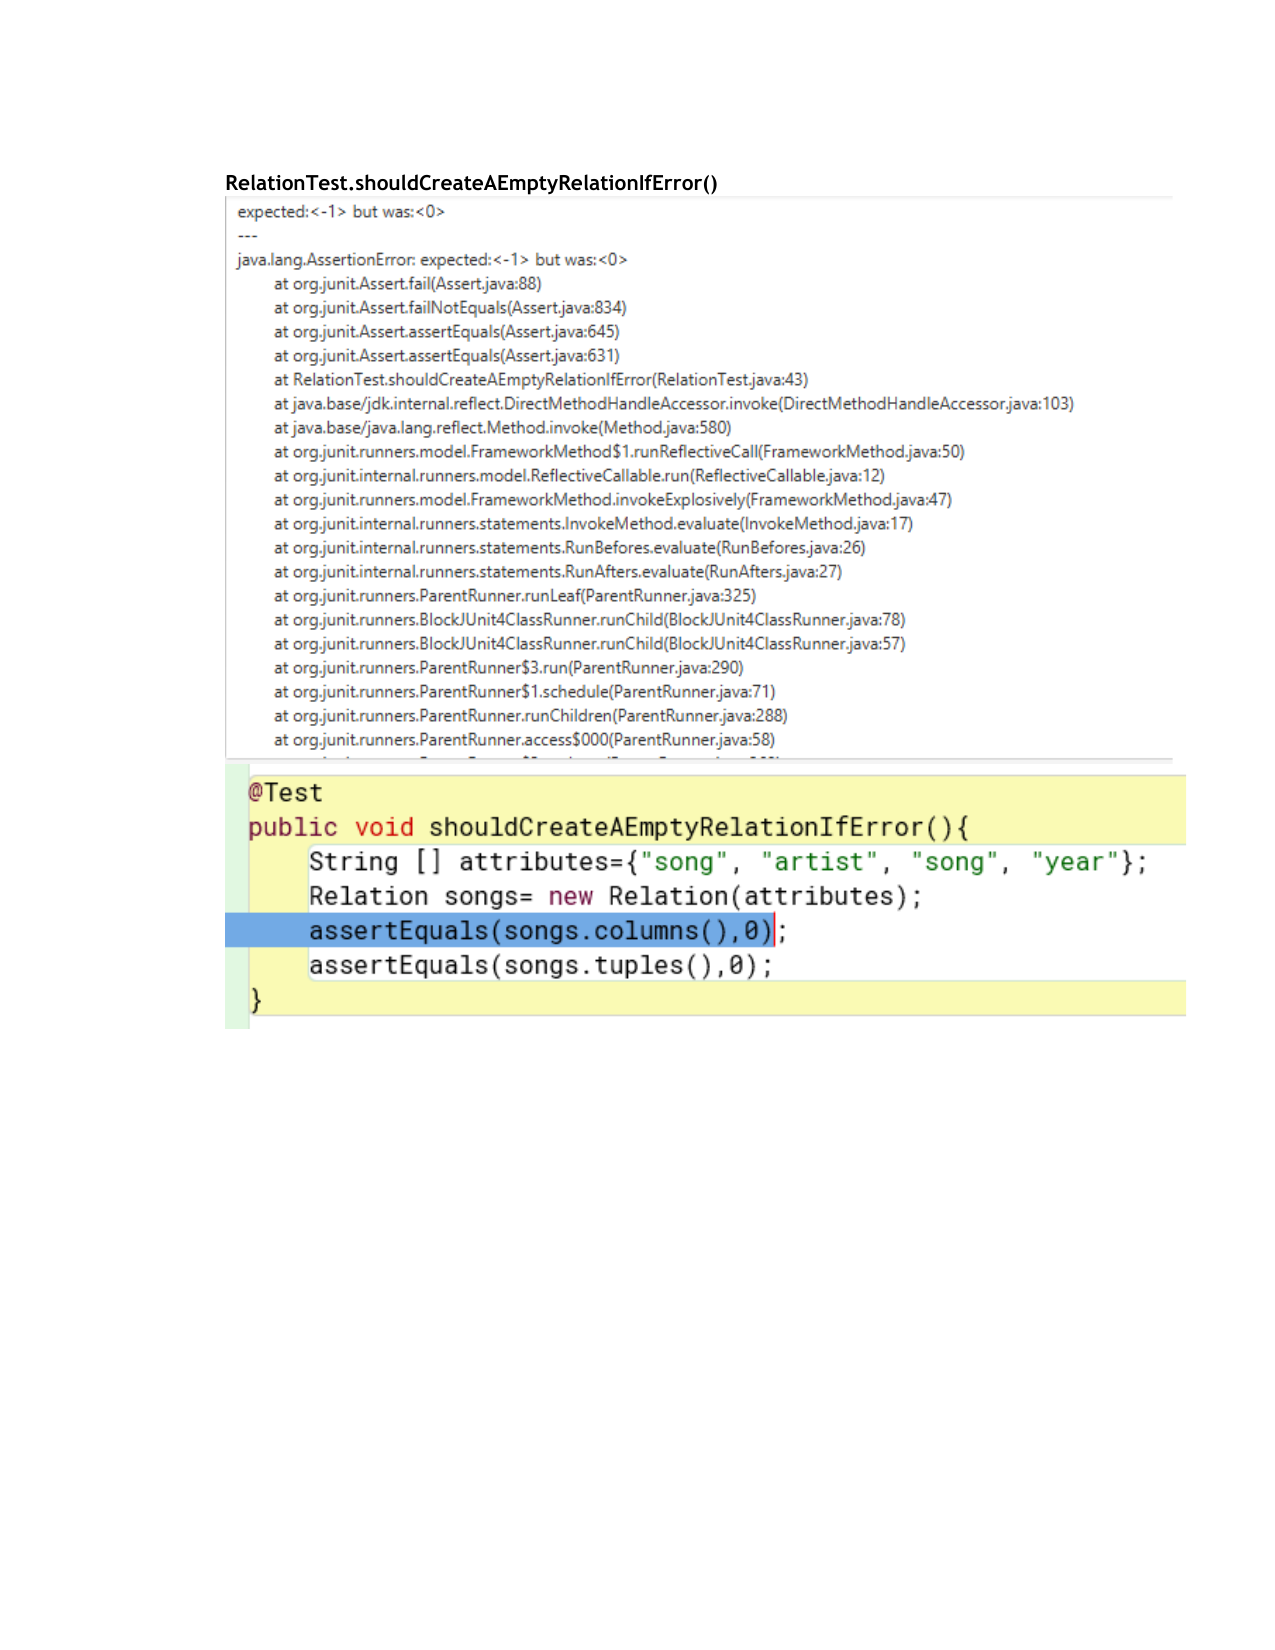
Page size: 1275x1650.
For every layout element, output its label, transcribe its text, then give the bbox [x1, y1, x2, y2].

text RelationTest.shouldCreateAEmptyRelationIfError() [225, 171, 1210, 195]
picture [225, 196, 1187, 1029]
